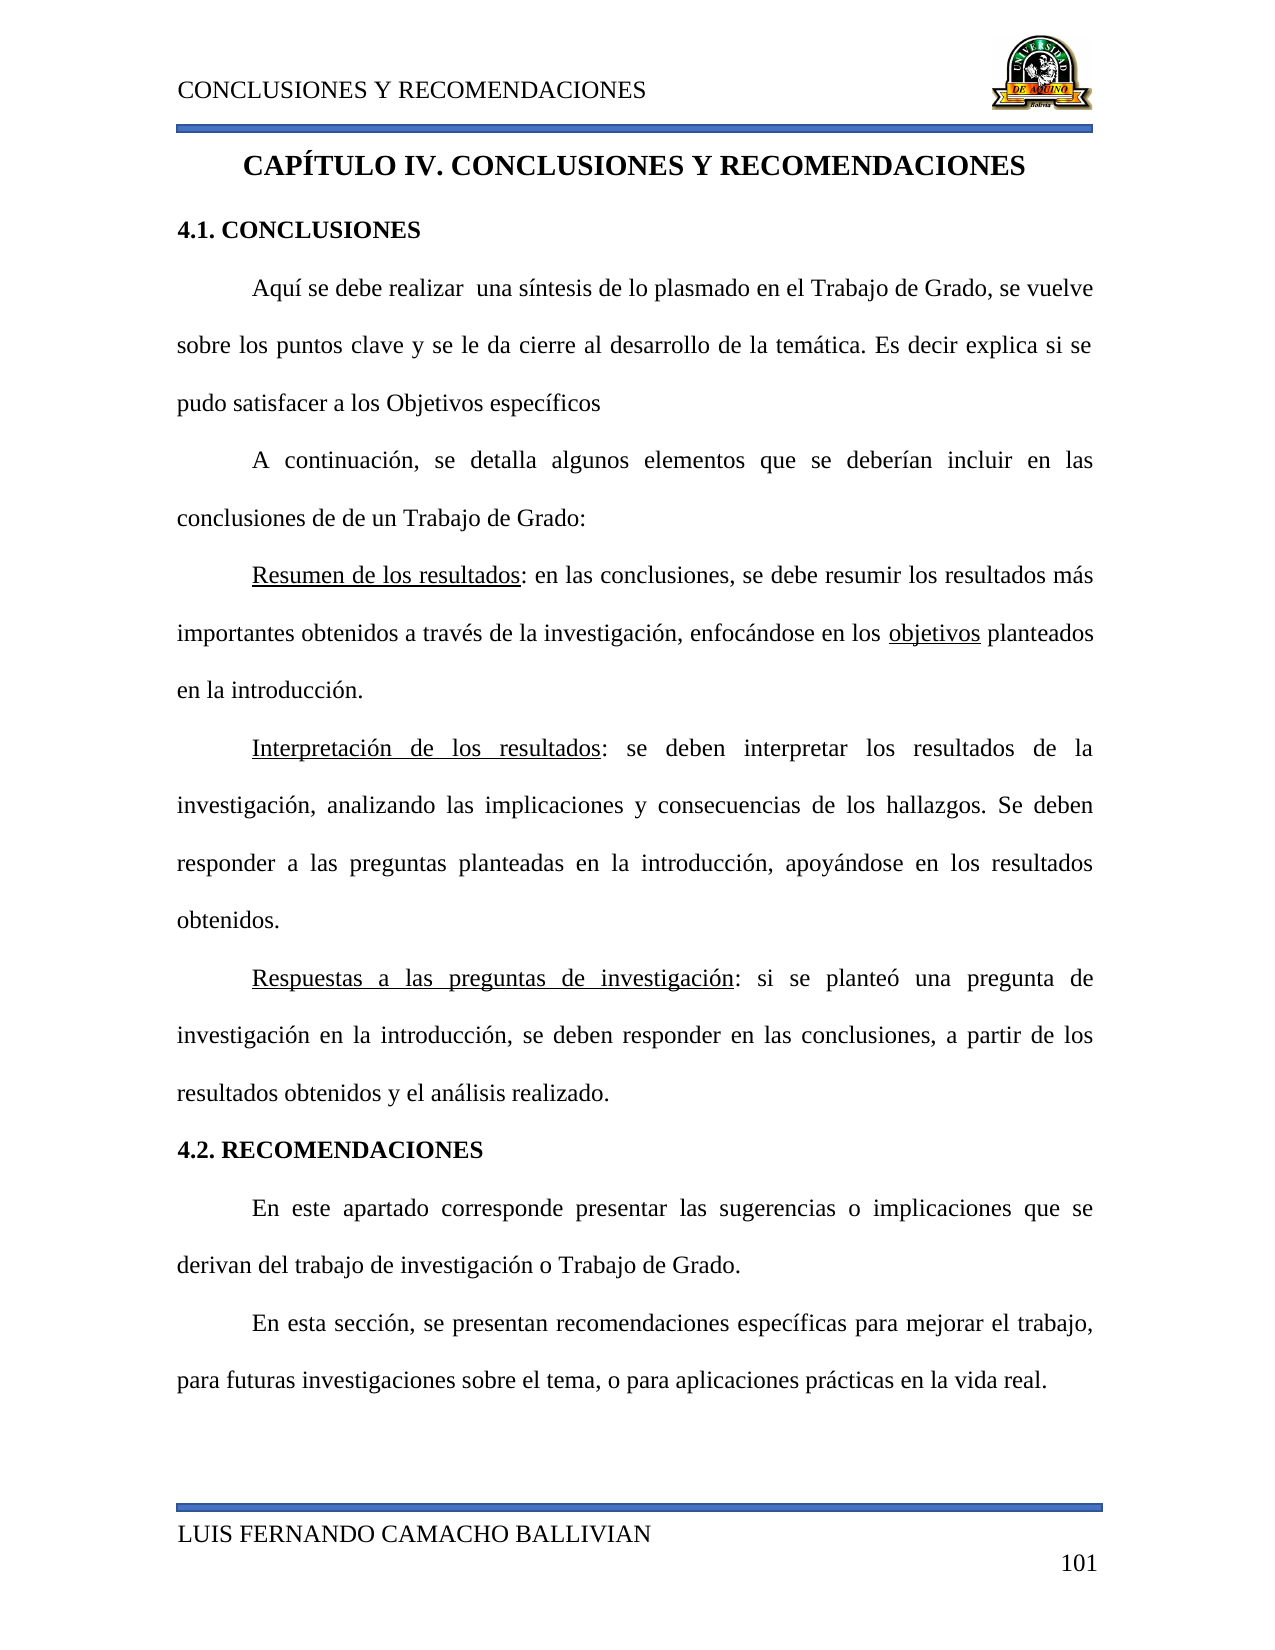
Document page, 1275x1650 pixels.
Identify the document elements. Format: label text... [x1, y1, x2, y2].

text En esta sección, se presentan recomendaciones específicas para mejorar el trabajo, para futuras investigaciones sobre el tema, o para aplicaciones prácticas en la vida real. [177, 1308, 1094, 1394]
text A continuación, se detalla algunos elementos que se deberían incluir en las conclusiones de de un Trabajo de Grado: [177, 445, 1094, 532]
text Respuestas a las preguntas de investigación: si se planteó una pregunta de investigación en la introducción, se deben responder en las conclusiones, a partir de los resultados obtenidos y el análisis realizado. [177, 963, 1094, 1107]
text En este apartado corresponde presentar las sugerencias o implicaciones que se derivan del trabajo de investigación o Trabajo de Grado. [177, 1193, 1094, 1279]
subtitle CAPÍTULO IV. CONCLUSIONES Y RECOMENDACIONES [176, 148, 1093, 182]
text Interpretación de los resultados: se deben interpretar los resultados de la investigación, analizando las implicaciones y consecuencias de los hallazgos. Se deben responder a las preguntas planteadas en la introducción, apoyándose en los resultados obtenidos. [177, 733, 1094, 934]
text Resumen de los resultados: en las conclusiones, se debe resumir los resultados más importantes obtenidos a través de la investigación, enfocándose en los objetivos planteados en la introducción. [177, 560, 1094, 704]
picture [992, 35, 1093, 110]
subtitle 4.2. RECOMENDACIONES [177, 1135, 1098, 1164]
subtitle 4.1. CONCLUSIONES [177, 215, 1098, 244]
text Aquí se debe realizar una síntesis de lo plasmado en el Trabajo de Grado, se vuelve sobre los puntos clave y se le da cierre al desarrollo de la temática. Es decir explica si se pudo satisfacer a los Objetivos específicos [177, 273, 1094, 417]
